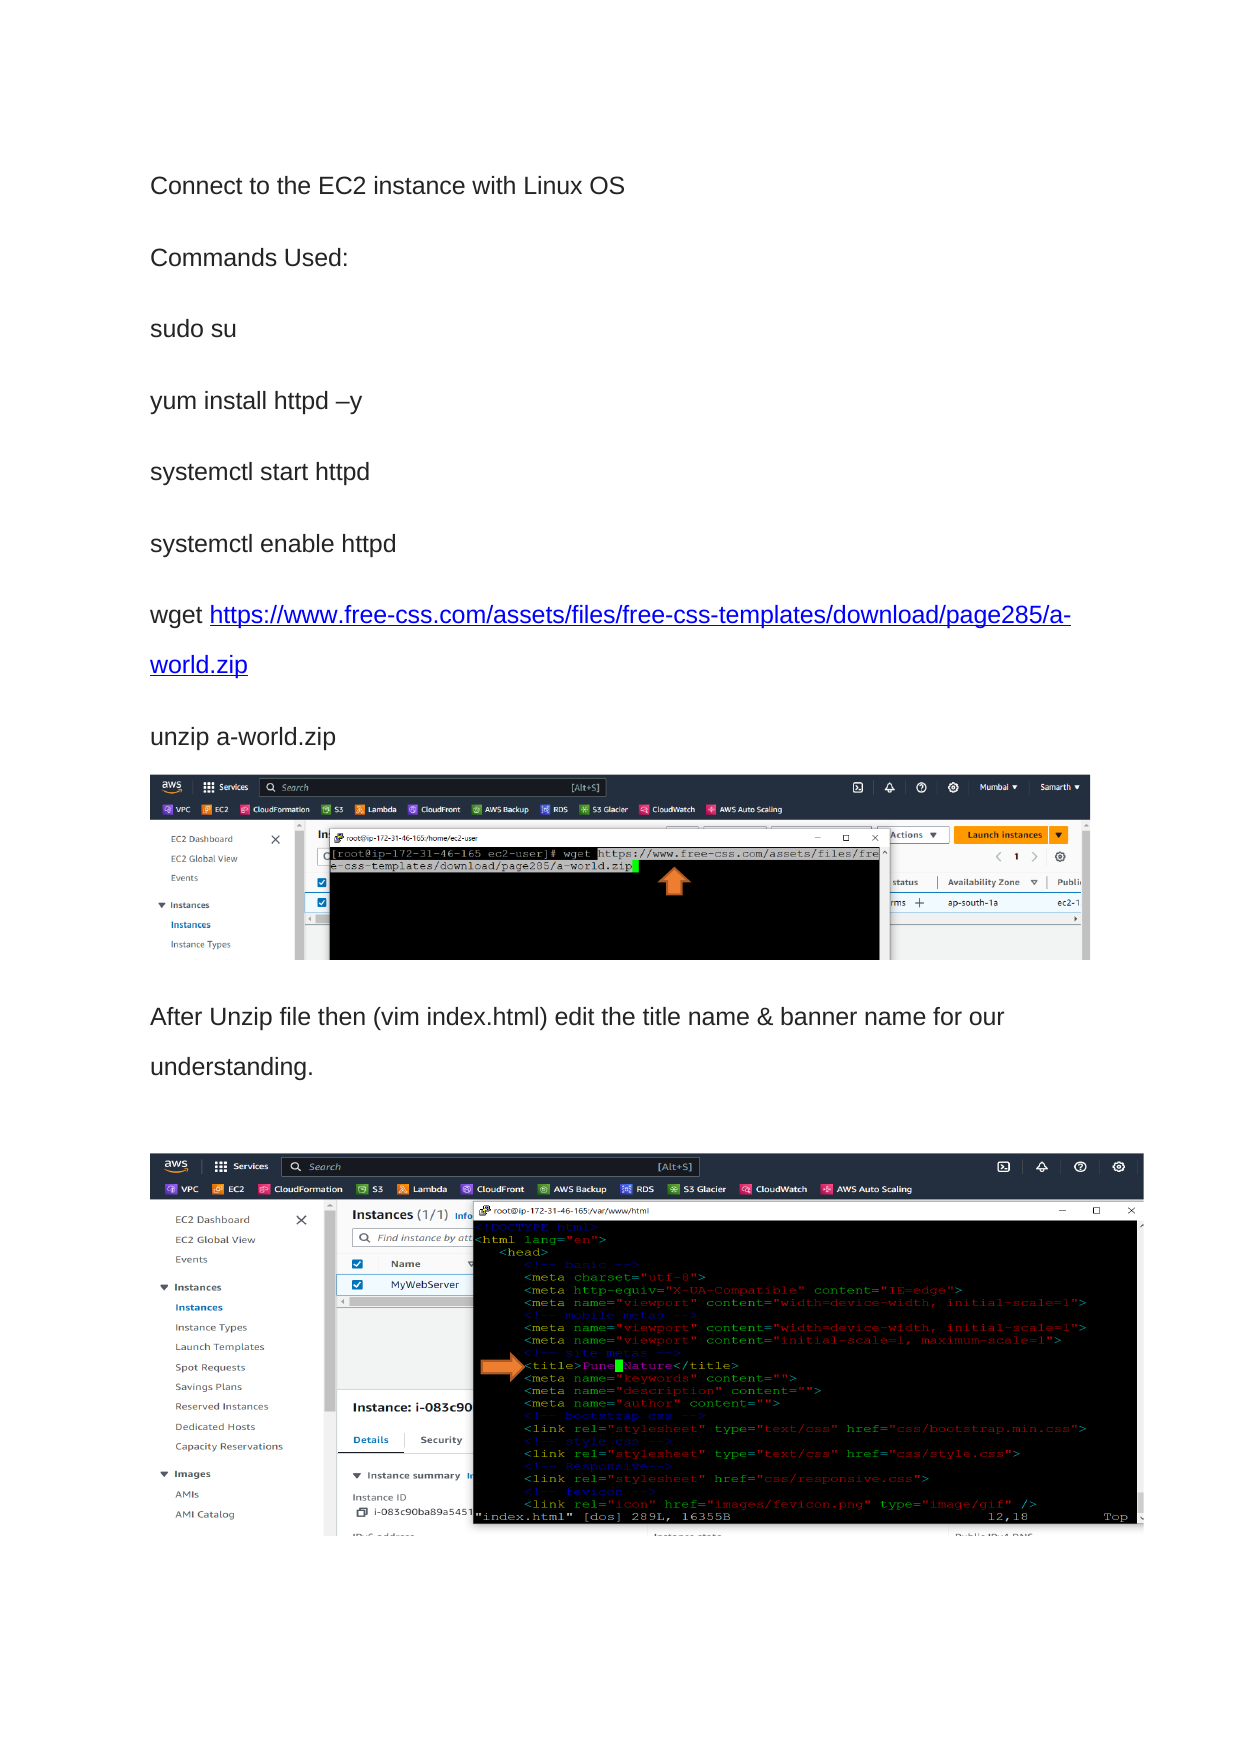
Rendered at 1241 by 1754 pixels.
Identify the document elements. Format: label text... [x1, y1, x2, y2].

text Connect to the EC2 instance with Linux OS [150, 150, 1090, 200]
picture [150, 771, 1091, 960]
text yum install httpd –y [150, 364, 1090, 414]
text unzip a-world.zip [150, 700, 1090, 750]
picture [150, 1152, 1144, 1536]
text sudo su [150, 293, 1090, 343]
text systemctl enable httpd [150, 507, 1090, 557]
text wget https://www.free-css.com/assets/files/free-css-templates/download/page285/a-world.zip [150, 579, 1090, 679]
text systemctl start httpd [150, 436, 1090, 486]
text Commands Used: [150, 221, 1090, 271]
text After Unzip file then (vim index.html) edit the title name & banner name for our understanding. [150, 981, 1090, 1081]
